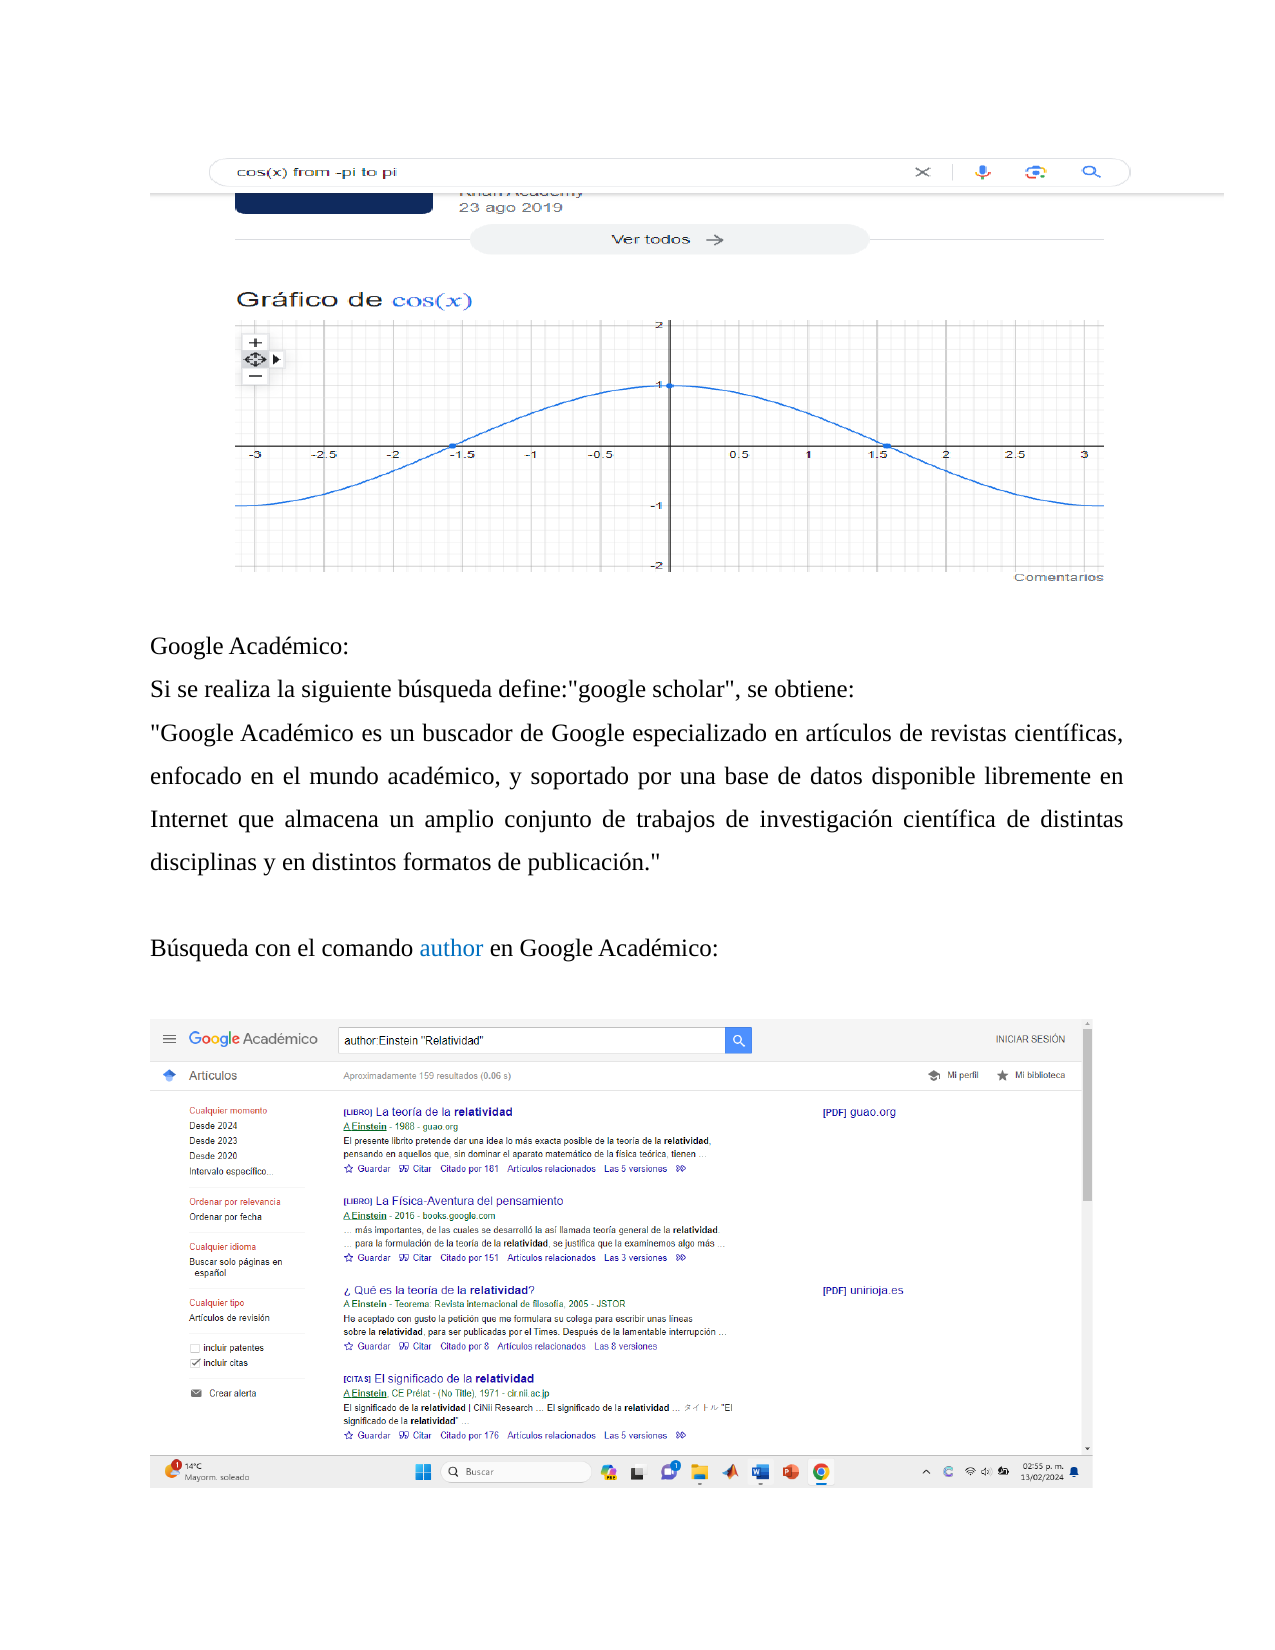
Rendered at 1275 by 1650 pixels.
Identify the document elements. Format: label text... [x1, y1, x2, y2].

picture [150, 150, 1224, 617]
text Si se realiza la siguiente búsqueda define:"google scholar", se obtiene: [150, 674, 1125, 703]
text Google Académico: [150, 631, 1125, 660]
picture [150, 1019, 1093, 1488]
text Búsqueda con el comando author en Google Académico: [150, 933, 1125, 962]
text "Google Académico es un buscador de Google especializado en artículos de revistas científicas, enfocado en el mundo académico, y soportado por una base de datos disponible libremente en Internet que almacena un amplio conjunto de trabajos de investigación científica de distintas disciplinas y en distintos formatos de publicación." [150, 718, 1125, 876]
